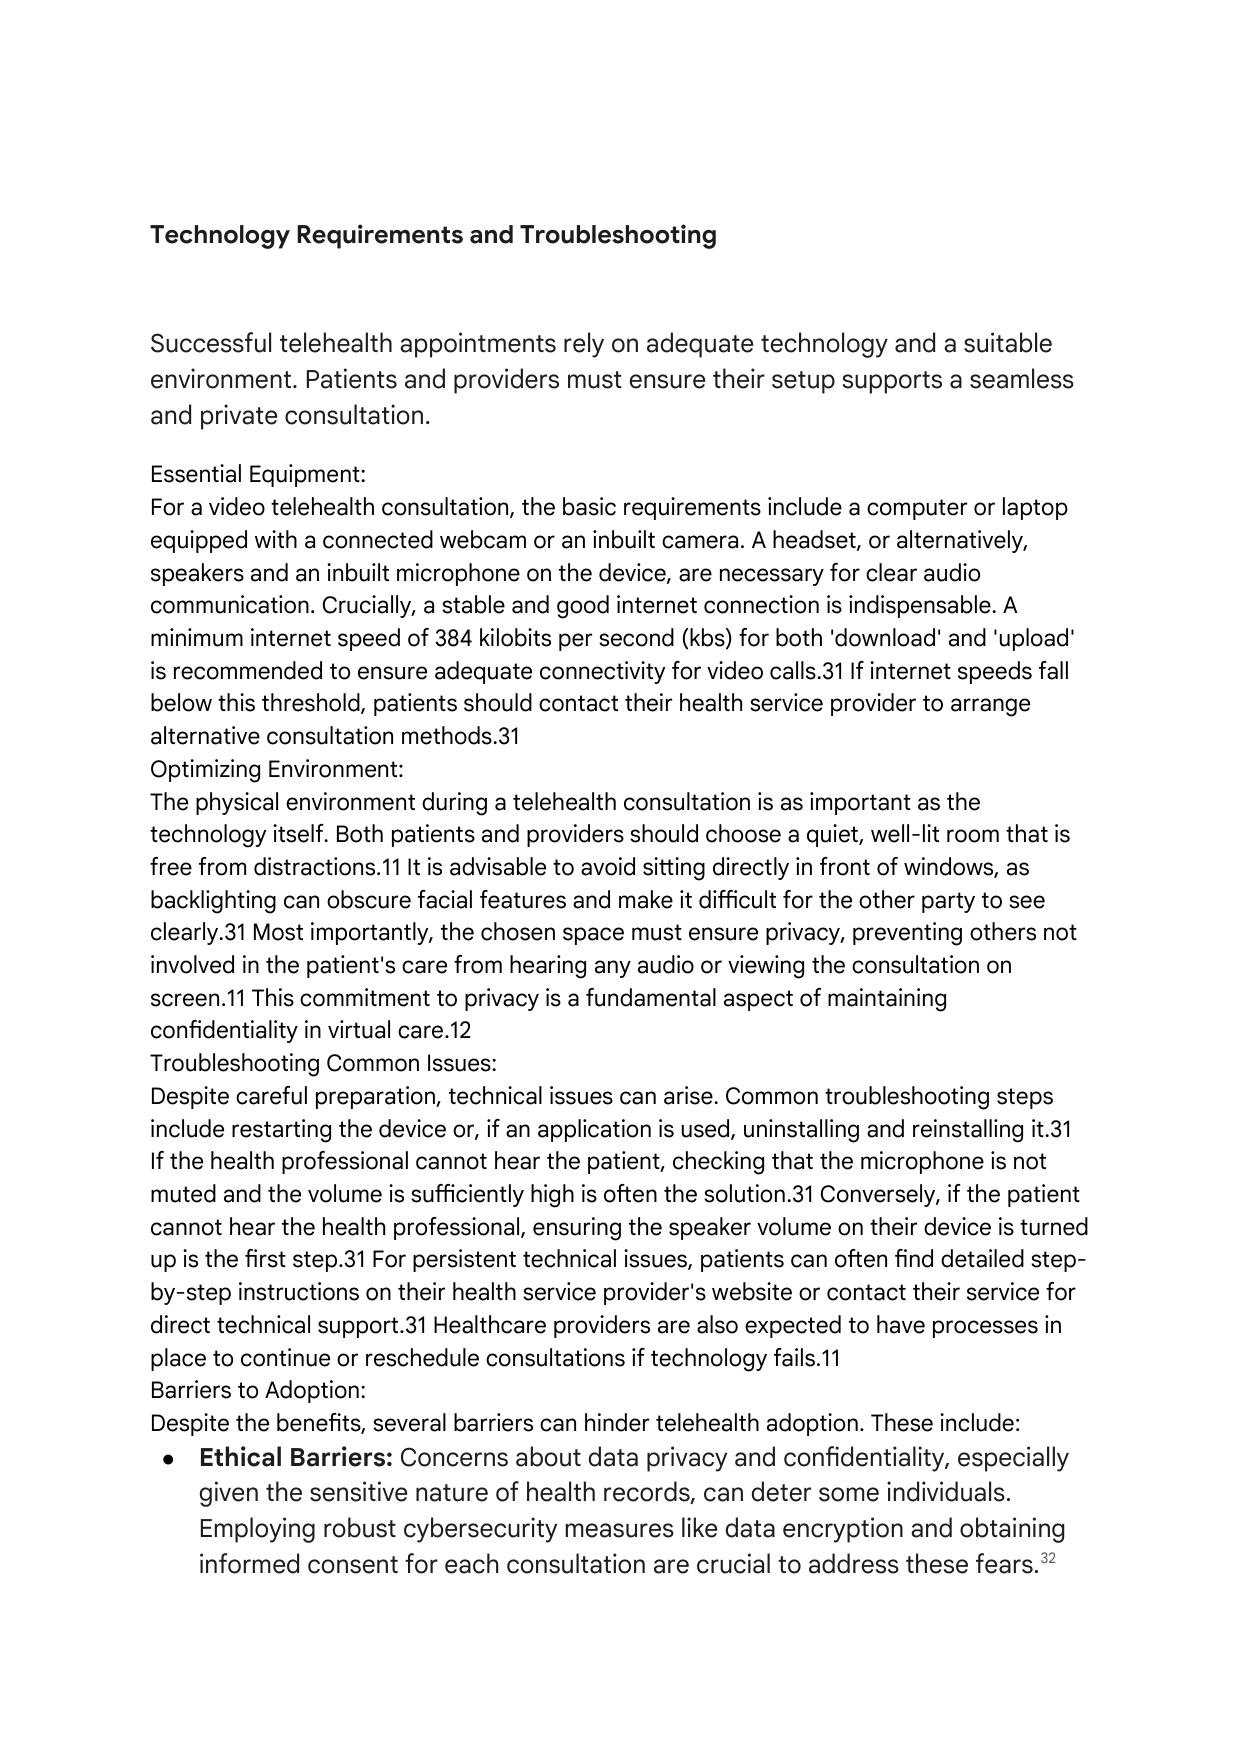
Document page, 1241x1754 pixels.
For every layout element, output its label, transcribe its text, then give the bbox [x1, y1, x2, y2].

text Barriers to Adoption: [150, 1377, 1090, 1405]
text Essential Equipment: [150, 461, 1090, 489]
text Despite careful preparation, technical issues can arise. Common troubleshooting steps include restarting the device or, if an application is used, uninstalling and reinstalling it.31 If the health professional cannot hear the patient, checking that the microphone is not muted and the volume is sufficiently high is often the solution.31 Conversely, if the patient cannot hear the health professional, ensuring the speaker volume on their device is turned up is the first step.31 For persistent technical issues, patients can often find detailed step-by-step instructions on their health service provider's website or contact their service for direct technical support.31 Healthcare providers are also expected to have processes in place to continue or reschedule consultations if technology fails.11 [150, 1082, 1090, 1373]
subtitle Technology Requirements and Troubleshooting [150, 219, 1090, 251]
list Ethical Barriers: Concerns about data privacy and confidentiality, especially given the sensitive nature of health records, can deter some individuals. Employing robust cybersecurity measures like data encryption and obtaining informed consent for each consultation are crucial to address these fears.32 [161, 1442, 1090, 1581]
text The physical environment during a telehealth consultation is as important as the technology itself. Both patients and providers should choose a quiet, well-lit room that is free from distractions.11 It is advisable to avoid sitting directly in front of windows, as backlighting can obscure facial features and make it difficult for the other party to see clearly.31 Most importantly, the chosen space must ensure privacy, preventing others not involved in the patient's care from hearing any audio or viewing the consultation on screen.11 This commitment to privacy is a fundamental aspect of maintaining confidentiality in virtual care.12 [150, 788, 1090, 1046]
text Troubleshooting Common Issues: [150, 1049, 1090, 1078]
text Despite the benefits, several barriers can hinder telehealth adoption. These include: [150, 1409, 1090, 1438]
text For a video telehealth consultation, the basic requirements include a computer or laptop equipped with a connected webcam or an inbuilt camera. A headset, or alternatively, speakers and an inbuilt microphone on the device, are necessary for clear audio communication. Crucially, a stable and good internet connection is indispensable. A minimum internet speed of 384 kilobits per second (kbs) for both 'download' and 'upload' is recommended to ensure adequate connectivity for video calls.31 If internet speeds fall below this threshold, patients should contact their health service provider to arrange alternative consultation methods.31 [150, 493, 1090, 751]
text Successful telehealth appointments rely on adequate technology and a suitable environment. Patients and providers must ensure their setup supports a seamless and private consultation. [150, 328, 1090, 431]
text Optimizing Environment: [150, 755, 1090, 784]
